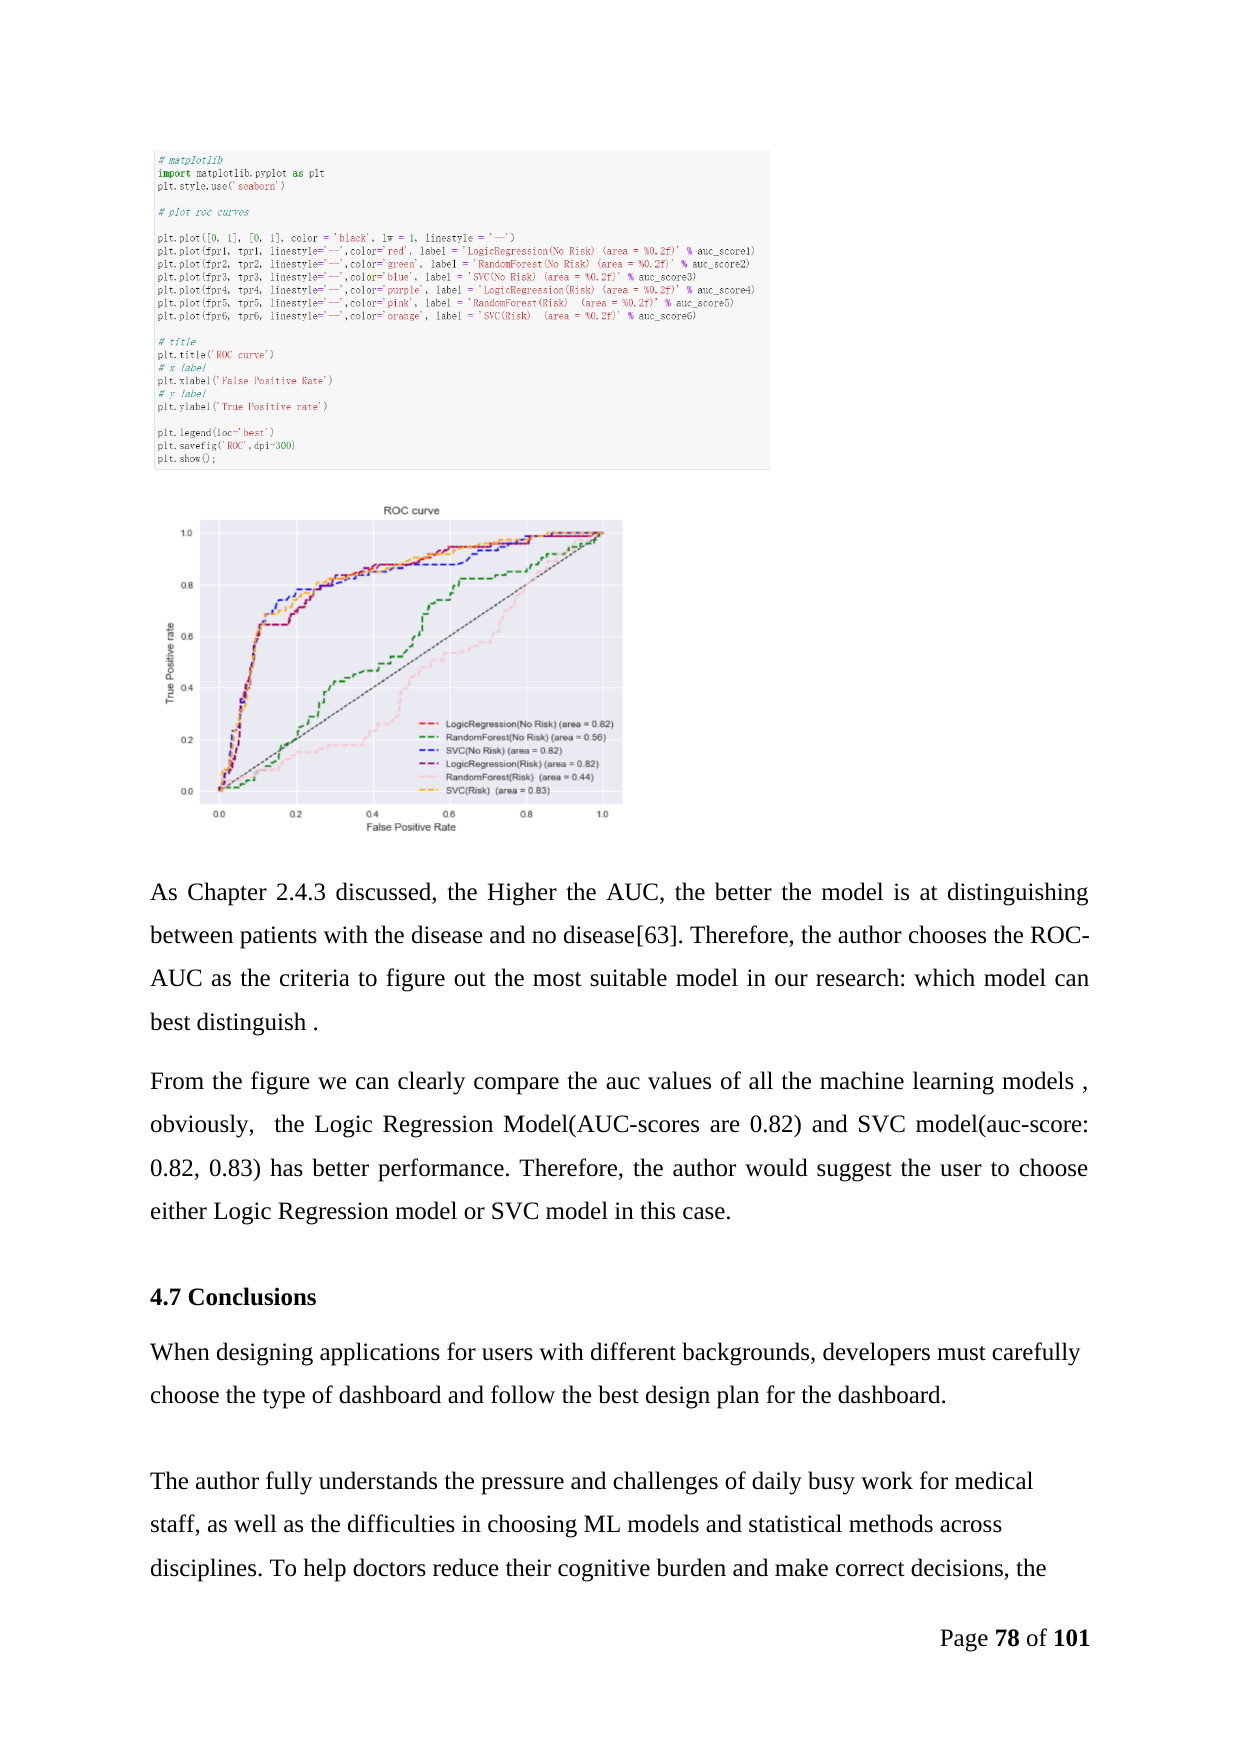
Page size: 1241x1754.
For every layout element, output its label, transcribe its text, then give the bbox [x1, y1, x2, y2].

text From the figure we can clearly compare the auc values of all the machine learning models , obviously, the Logic Regression Model(AUC-scores are 0.82) and SVC model(auc-score: 0.82, 0.83) has better performance. Therefore, the author would suggest the user to choose either Logic Regression model or SVC model in this case. [150, 1066, 1090, 1224]
picture [150, 150, 771, 474]
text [150, 1466, 1090, 1581]
text As Chapter 2.4.3 discussed, the Higher the AUC, the better the model is at distinguishing between patients with the disease and no disease[63]. Therefore, the author chooses the ROC-AUC as the criteria to figure out the most suitable model in our research: which model can best distinguish . [150, 877, 1090, 1035]
text 4.7 Conclusions [150, 1282, 1090, 1311]
picture [150, 505, 646, 847]
text When designing applications for users with different backgrounds, developers must carefully choose the type of dashboard and follow the best design plan for the dashboard. [150, 1337, 1090, 1409]
